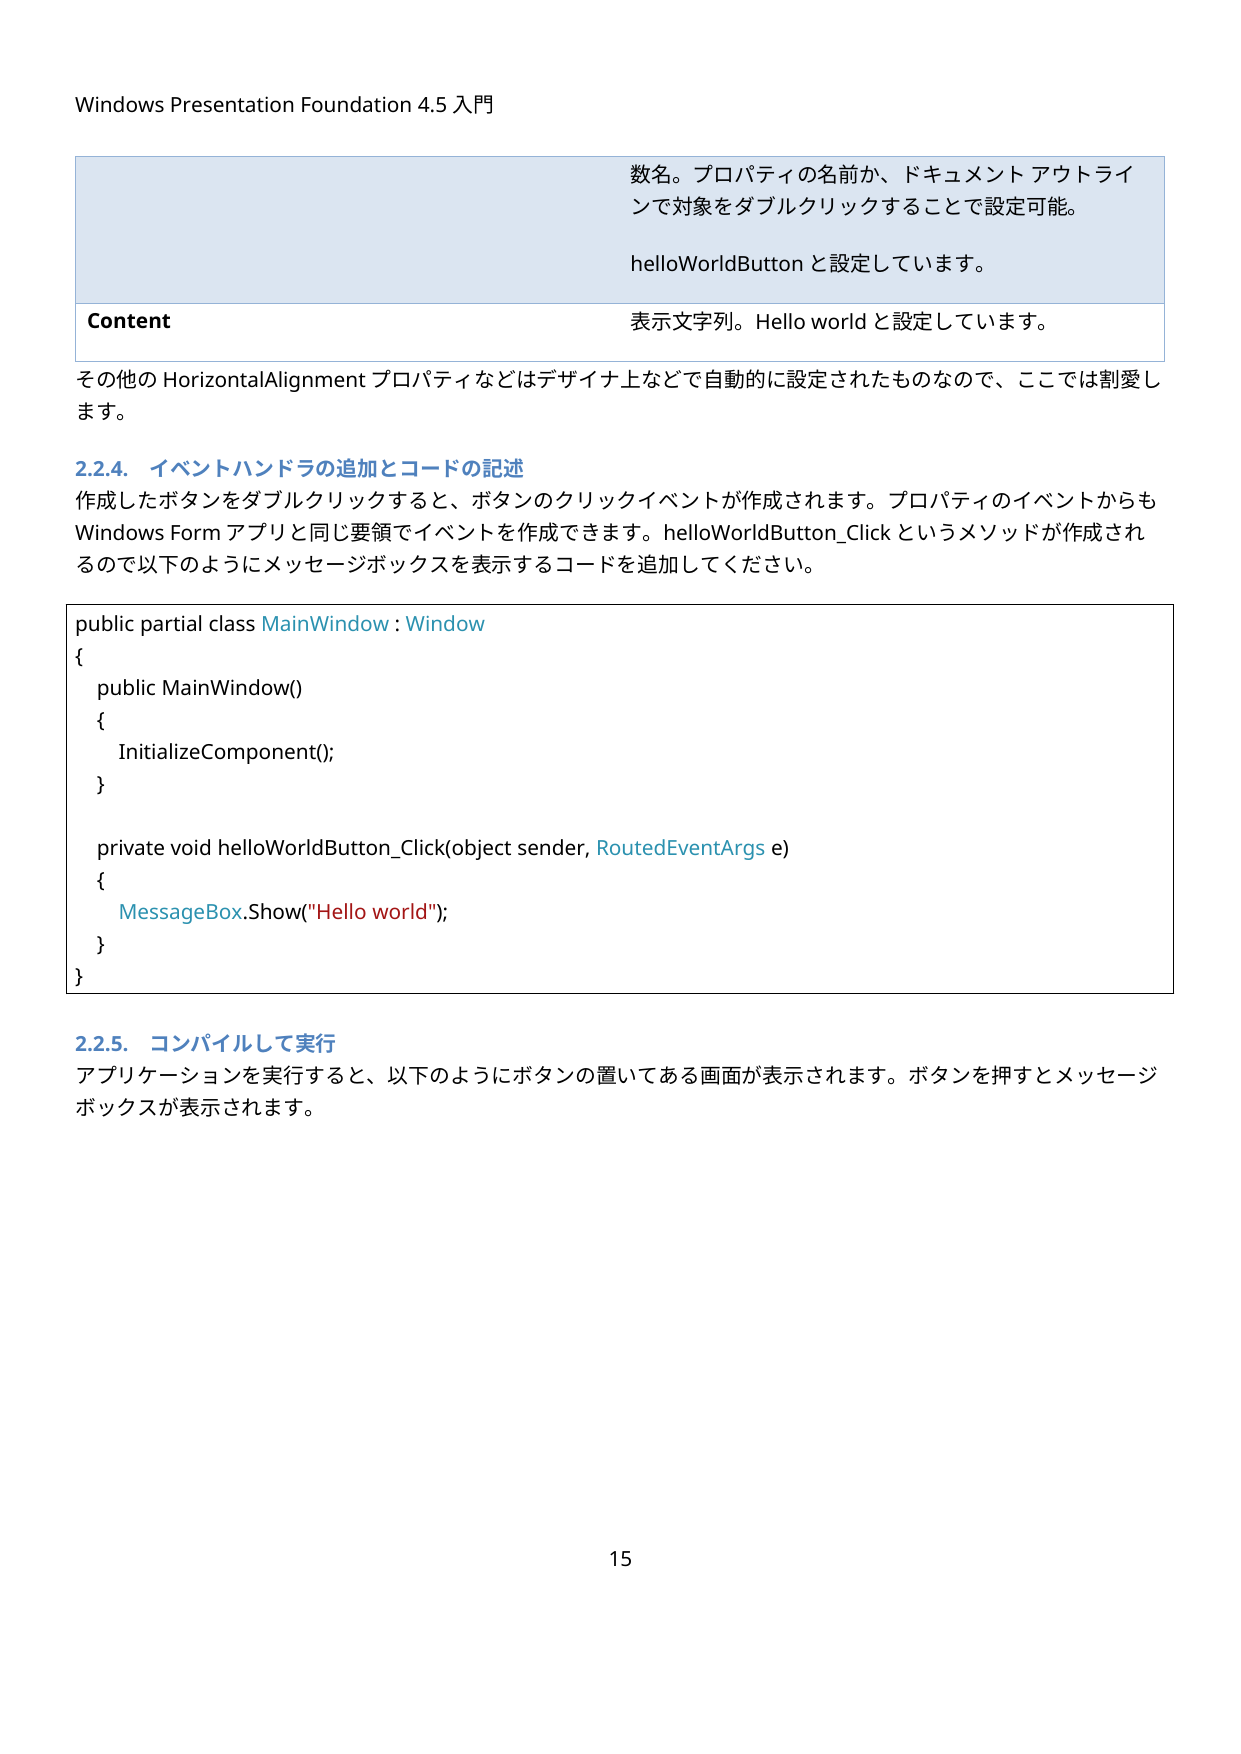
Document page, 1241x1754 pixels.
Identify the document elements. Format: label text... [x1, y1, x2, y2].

text public MainWindow() [75, 671, 1165, 703]
subtitle イベントハンドラの追加とコードの記述 [75, 451, 1165, 483]
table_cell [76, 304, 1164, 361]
text private void helloWorldButton_Click(object sender, RoutedEventArgs e) [75, 831, 1165, 863]
text } [75, 767, 1165, 799]
text InitializeComponent(); [75, 735, 1165, 767]
text } [67, 956, 1173, 993]
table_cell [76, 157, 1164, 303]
subtitle コンパイルして実行 [75, 1026, 1165, 1058]
text { [75, 639, 1165, 671]
text public partial class MainWindow : Window [67, 605, 1173, 639]
text } [75, 927, 1165, 956]
text アプリケーションを実行すると、以下のようにボタンの置いてある画面が表示されます。ボタンを押すとメッセージボックスが表示されます。 [75, 1058, 1165, 1122]
text 作成したボタンをダブルクリックすると、ボタンのクリックイベントが作成されます。プロパティのイベントからもWindows Formアプリと同じ要領でイベントを作成できます。helloWorldButton_Clickというメソッドが作成されるので以下のようにメッセージボックスを表示するコードを追加してください。 [75, 483, 1165, 579]
text { [75, 703, 1165, 735]
text { [75, 863, 1165, 895]
text その他のHorizontalAlignmentプロパティなどはデザイナ上などで自動的に設定されたものなので、ここでは割愛します。 [75, 362, 1165, 426]
text MessageBox.Show("Hello world"); [75, 895, 1165, 927]
